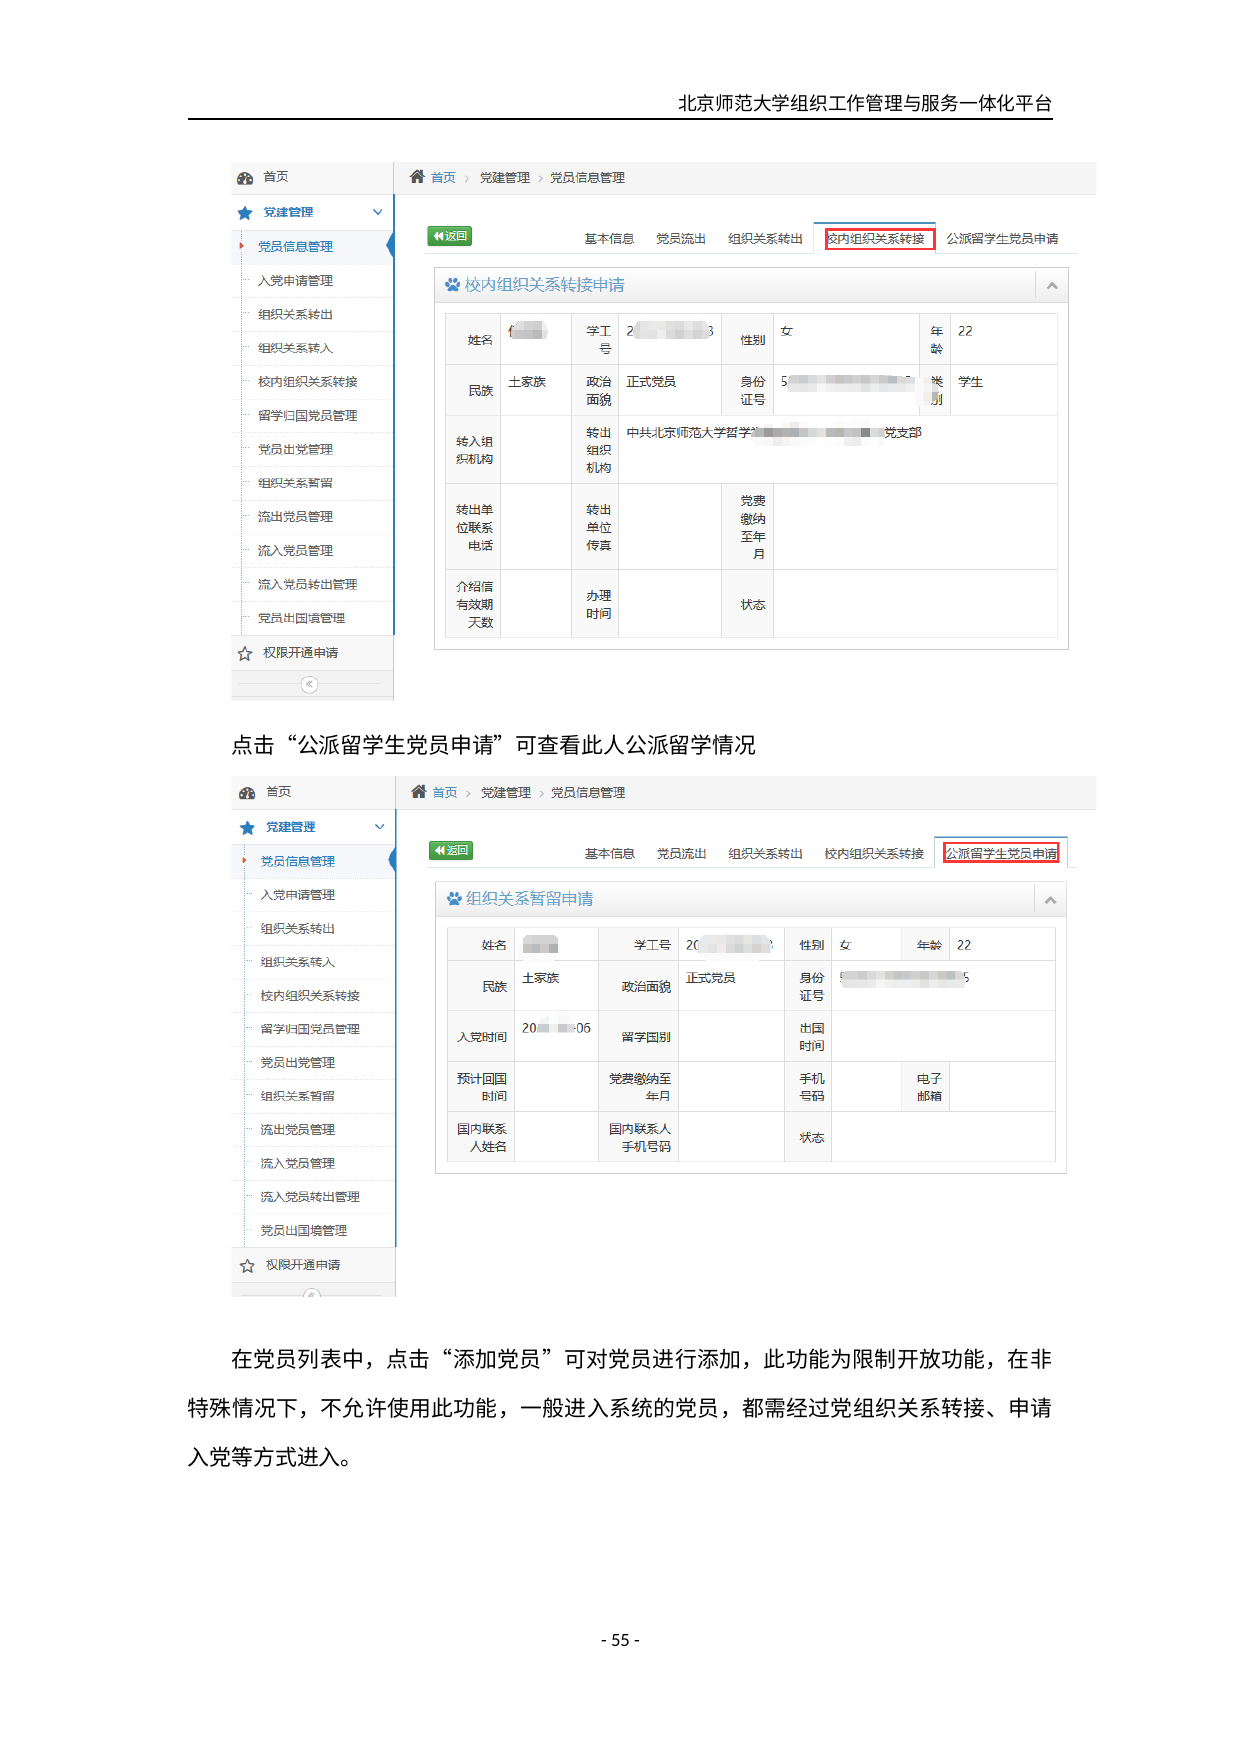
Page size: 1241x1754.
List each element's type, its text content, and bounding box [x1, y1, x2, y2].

picture [231, 162, 1097, 701]
text 在党员列表中，点击“添加党员”可对党员进行添加，此功能为限制开放功能，在非特殊情况下，不允许使用此功能，一般进入系统的党员，都需经过党组织关系转接、申请入党等方式进入。 [187, 1342, 1053, 1472]
text 点击“公派留学生党员申请”可查看此人公派留学情况 [187, 728, 1053, 760]
picture [231, 776, 1097, 1297]
